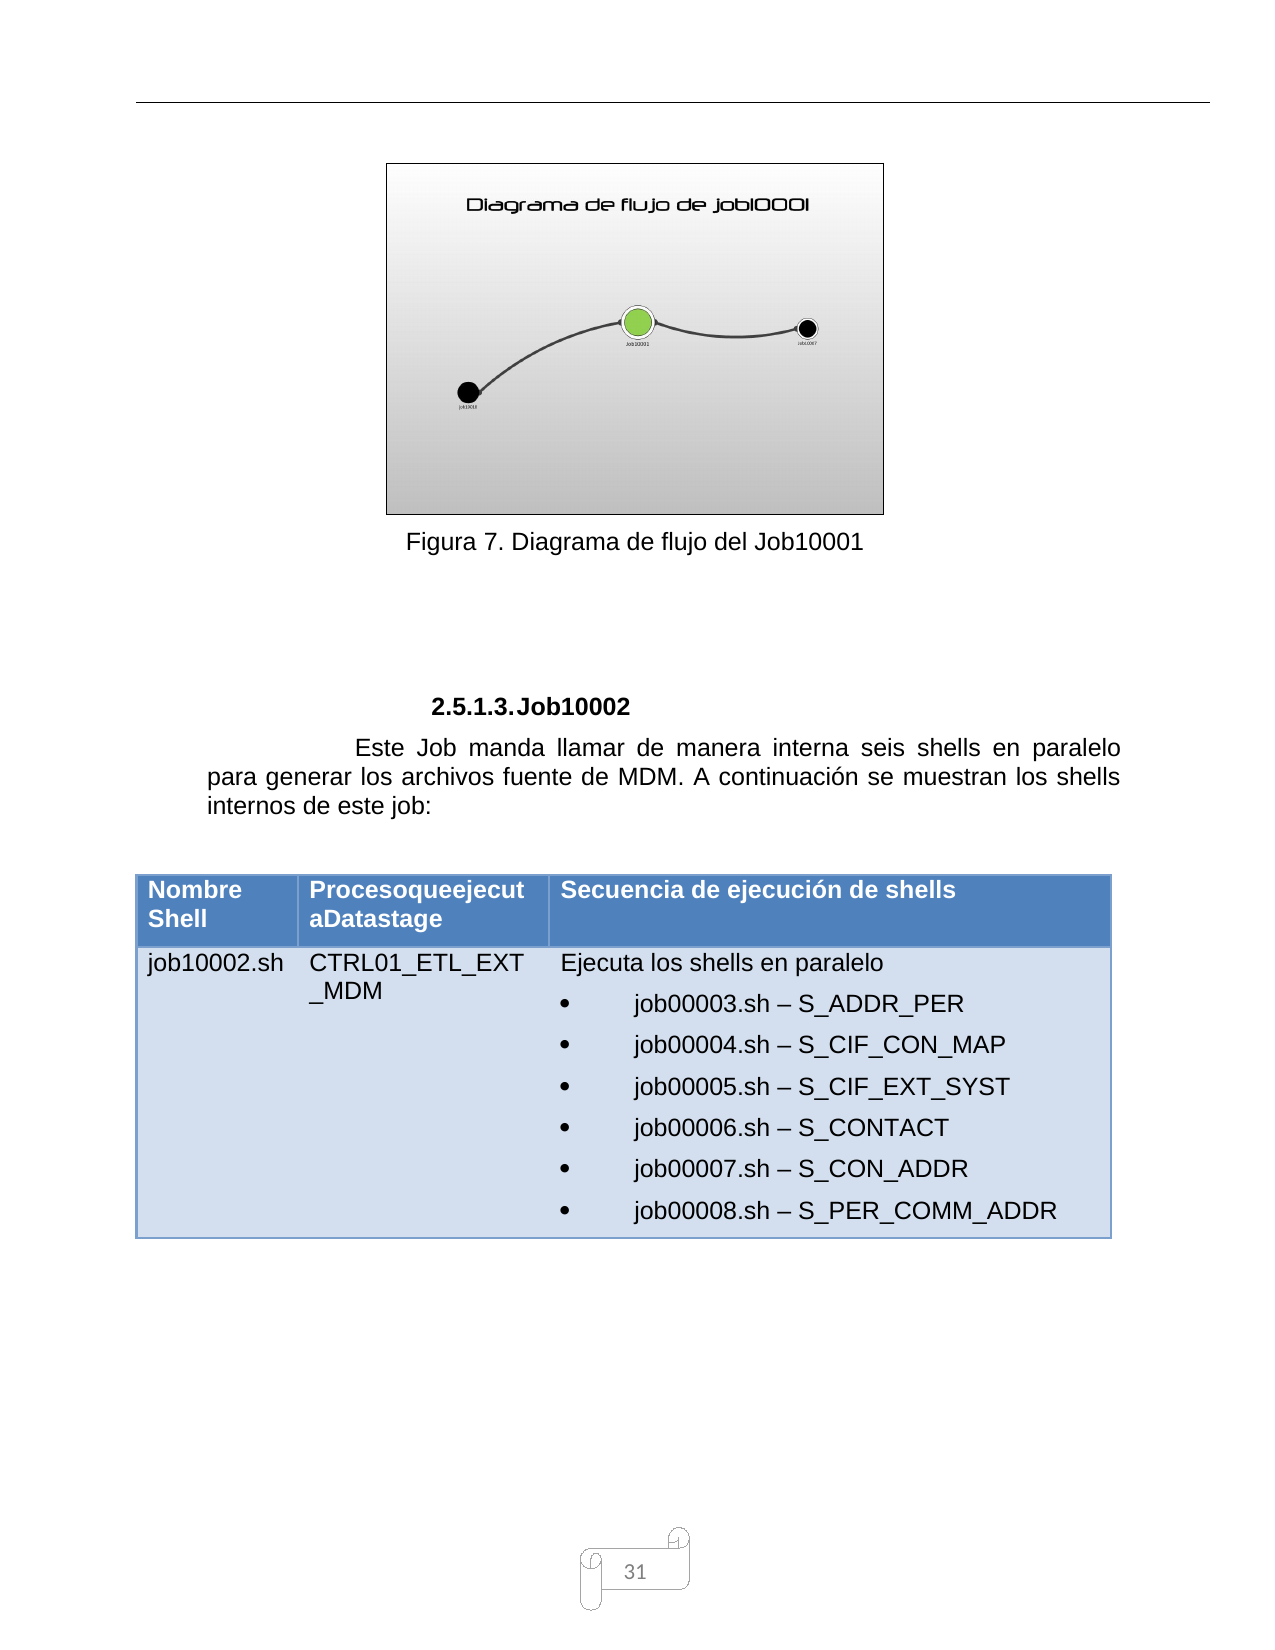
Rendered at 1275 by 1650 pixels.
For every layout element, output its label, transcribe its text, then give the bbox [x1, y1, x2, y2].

text Figura 7. Diagrama de flujo del Job10001 [148, 527, 1122, 556]
text Este Job manda llamar de manera interna seis shells en paralelo para generar los archivos fuente de MDM. A continuación se muestran los shells internos de este job: [207, 733, 1122, 820]
table_header Secuencia de ejecución de shells [550, 876, 1110, 946]
subtitle Job10002 [283, 692, 1122, 721]
table_cell CTRL01_ETL_EXT_MDM [298, 948, 549, 1237]
table_cell job10002.sh [138, 948, 298, 1237]
table_header ProcesoqueejecutaDatastage [299, 876, 548, 946]
table_cell Ejecuta los shells en paralelo job00003.sh – S_ADDR_PER job00004.sh – S_CIF_CON_MAP job00005.sh – S_CIF_EXT_SYST job00006.sh – S_CONTACT job00007.sh – S_CON_ADDR job00008.sh – S_PER_COMM_ADDR [549, 948, 1110, 1237]
table_header Nombre Shell [138, 876, 297, 946]
picture [387, 164, 883, 514]
